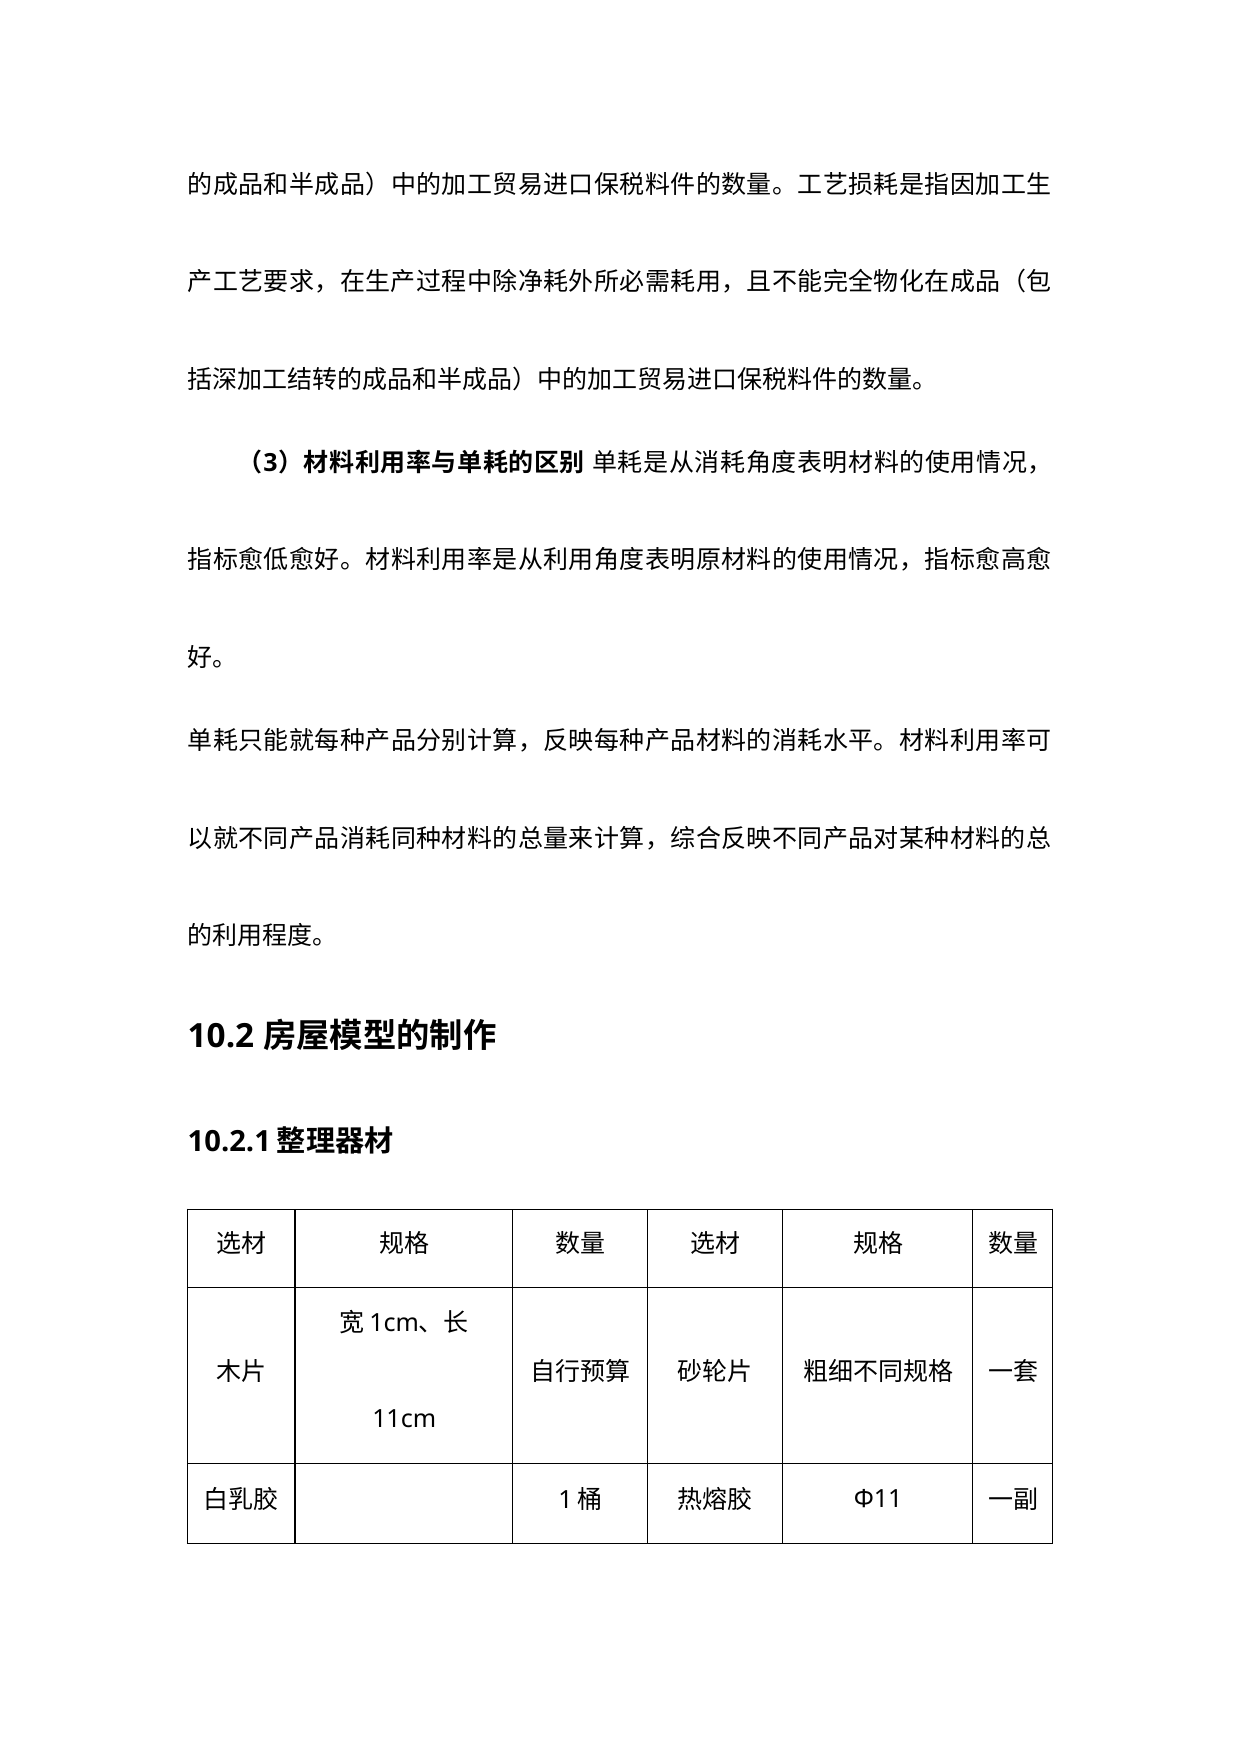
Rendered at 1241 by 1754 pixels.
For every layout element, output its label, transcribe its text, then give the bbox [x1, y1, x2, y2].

text （3）材料利用率与单耗的区别 单耗是从消耗角度表明材料的使用情况，指标愈低愈好。材料利用率是从利用角度表明原材料的使用情况，指标愈高愈好。 [187, 428, 1053, 688]
table_cell Φ11 [783, 1464, 972, 1543]
table_cell 白乳胶 [188, 1464, 294, 1543]
table_header 数量 [973, 1210, 1052, 1287]
table_header 规格 [296, 1210, 512, 1287]
table_cell 木片 [188, 1288, 294, 1463]
table_header 选材 [188, 1210, 294, 1287]
table_header 选材 [648, 1210, 782, 1287]
table_cell 宽1cm、长11cm [296, 1288, 512, 1463]
text 10.2 房屋模型的制作 [187, 1001, 1053, 1066]
text 10.2.1整理器材 [187, 1106, 1053, 1171]
table_cell 1桶 [513, 1464, 647, 1543]
table_header 数量 [513, 1210, 647, 1287]
table_cell 自行预算 [513, 1288, 647, 1463]
table_cell 热熔胶 [648, 1464, 782, 1543]
table_cell 粗细不同规格 [783, 1288, 972, 1463]
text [187, 150, 1053, 410]
table_cell 一套 [973, 1288, 1052, 1463]
table_cell 砂轮片 [648, 1288, 782, 1463]
table_header 规格 [783, 1210, 972, 1287]
text 单耗只能就每种产品分别计算，反映每种产品材料的消耗水平。材料利用率可以就不同产品消耗同种材料的总量来计算，综合反映不同产品对某种材料的总的利用程度。 [187, 706, 1053, 966]
table_cell 一副 [973, 1464, 1052, 1543]
table_cell [296, 1464, 512, 1543]
